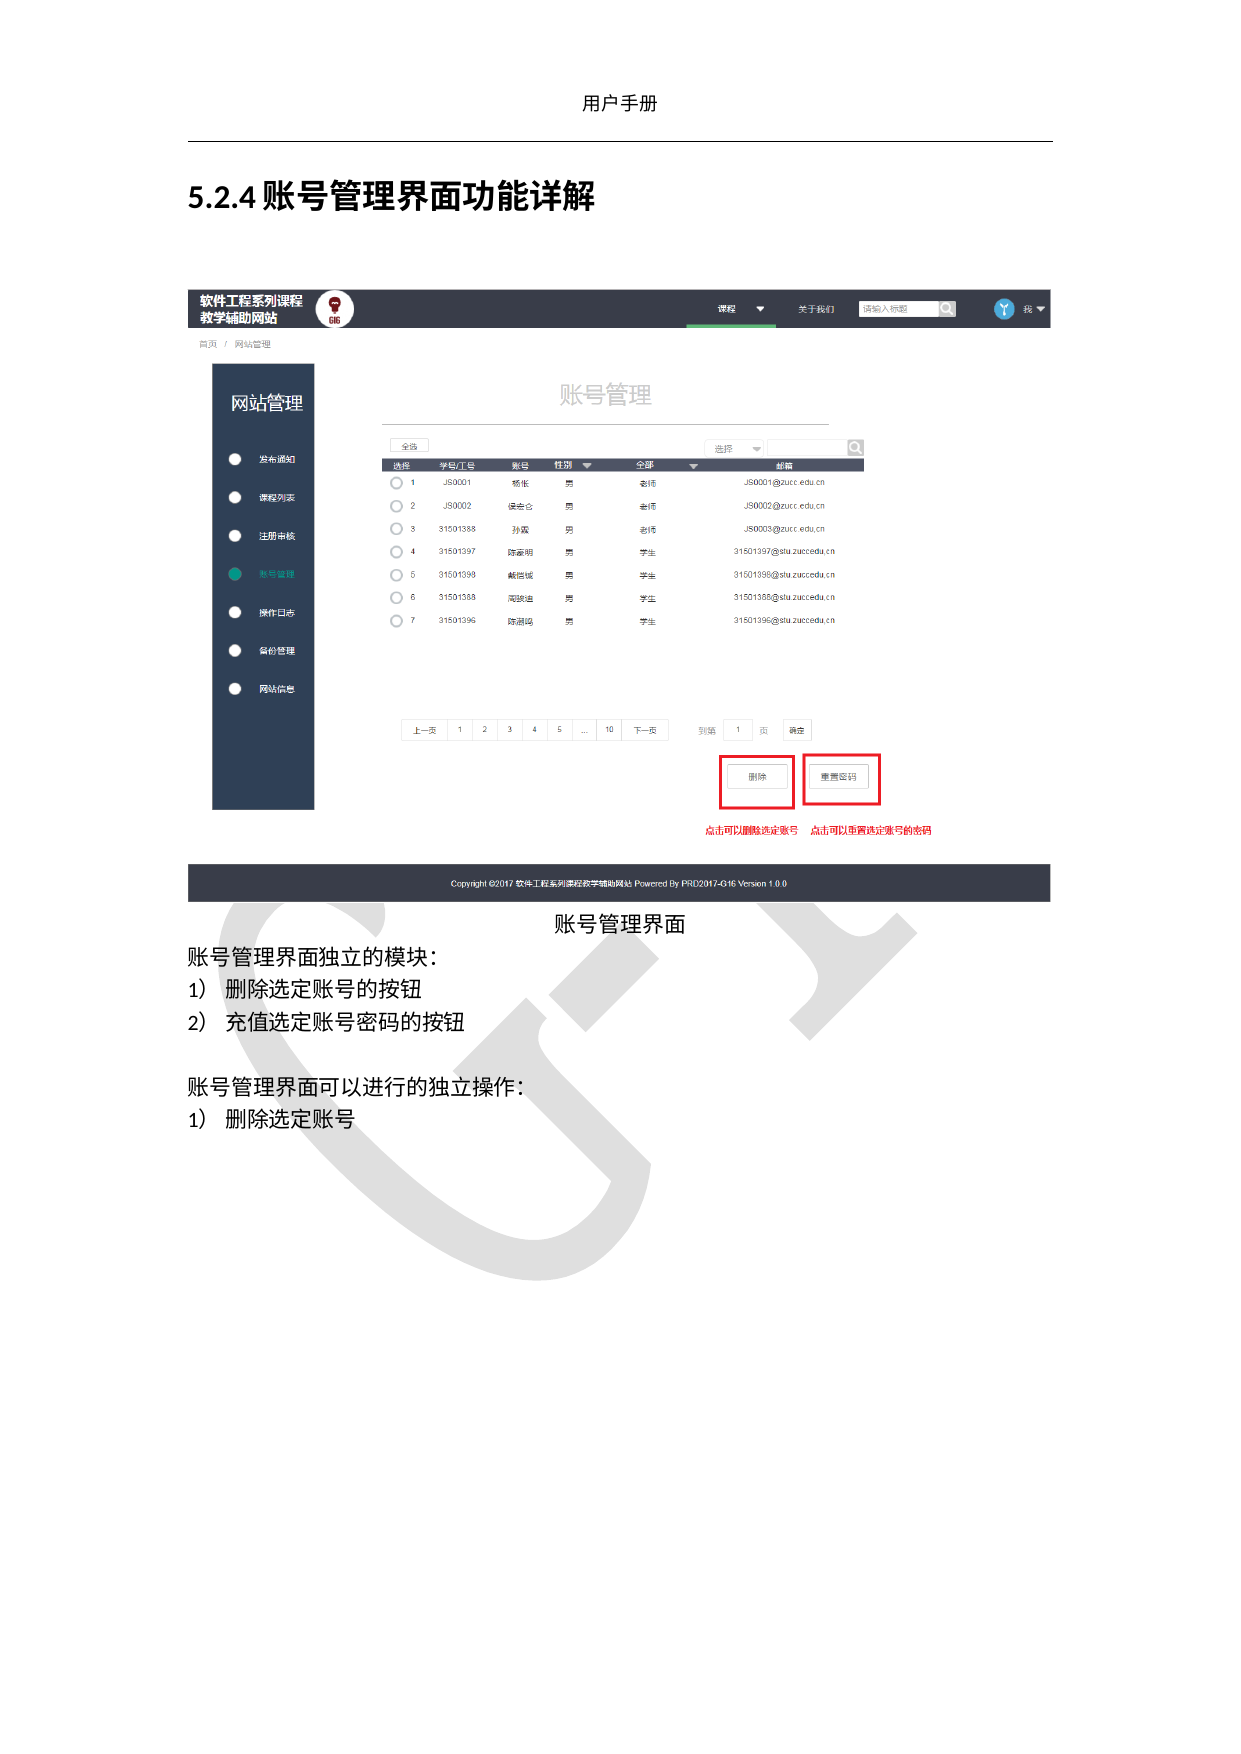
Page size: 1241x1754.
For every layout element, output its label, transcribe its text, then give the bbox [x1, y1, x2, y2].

list 充值选定账号密码的按钮 [187, 1004, 1053, 1037]
list 删除选定账号 [187, 1102, 1053, 1134]
text 账号管理界面可以进行的独立操作： [187, 1069, 1053, 1102]
list 删除选定账号的按钮 [187, 972, 1053, 1004]
subtitle 5.2.4账号管理界面功能详解 [187, 162, 1053, 227]
text 账号管理界面 [187, 907, 1053, 939]
picture [187, 289, 1052, 903]
text 账号管理界面独立的模块： [187, 939, 1053, 972]
